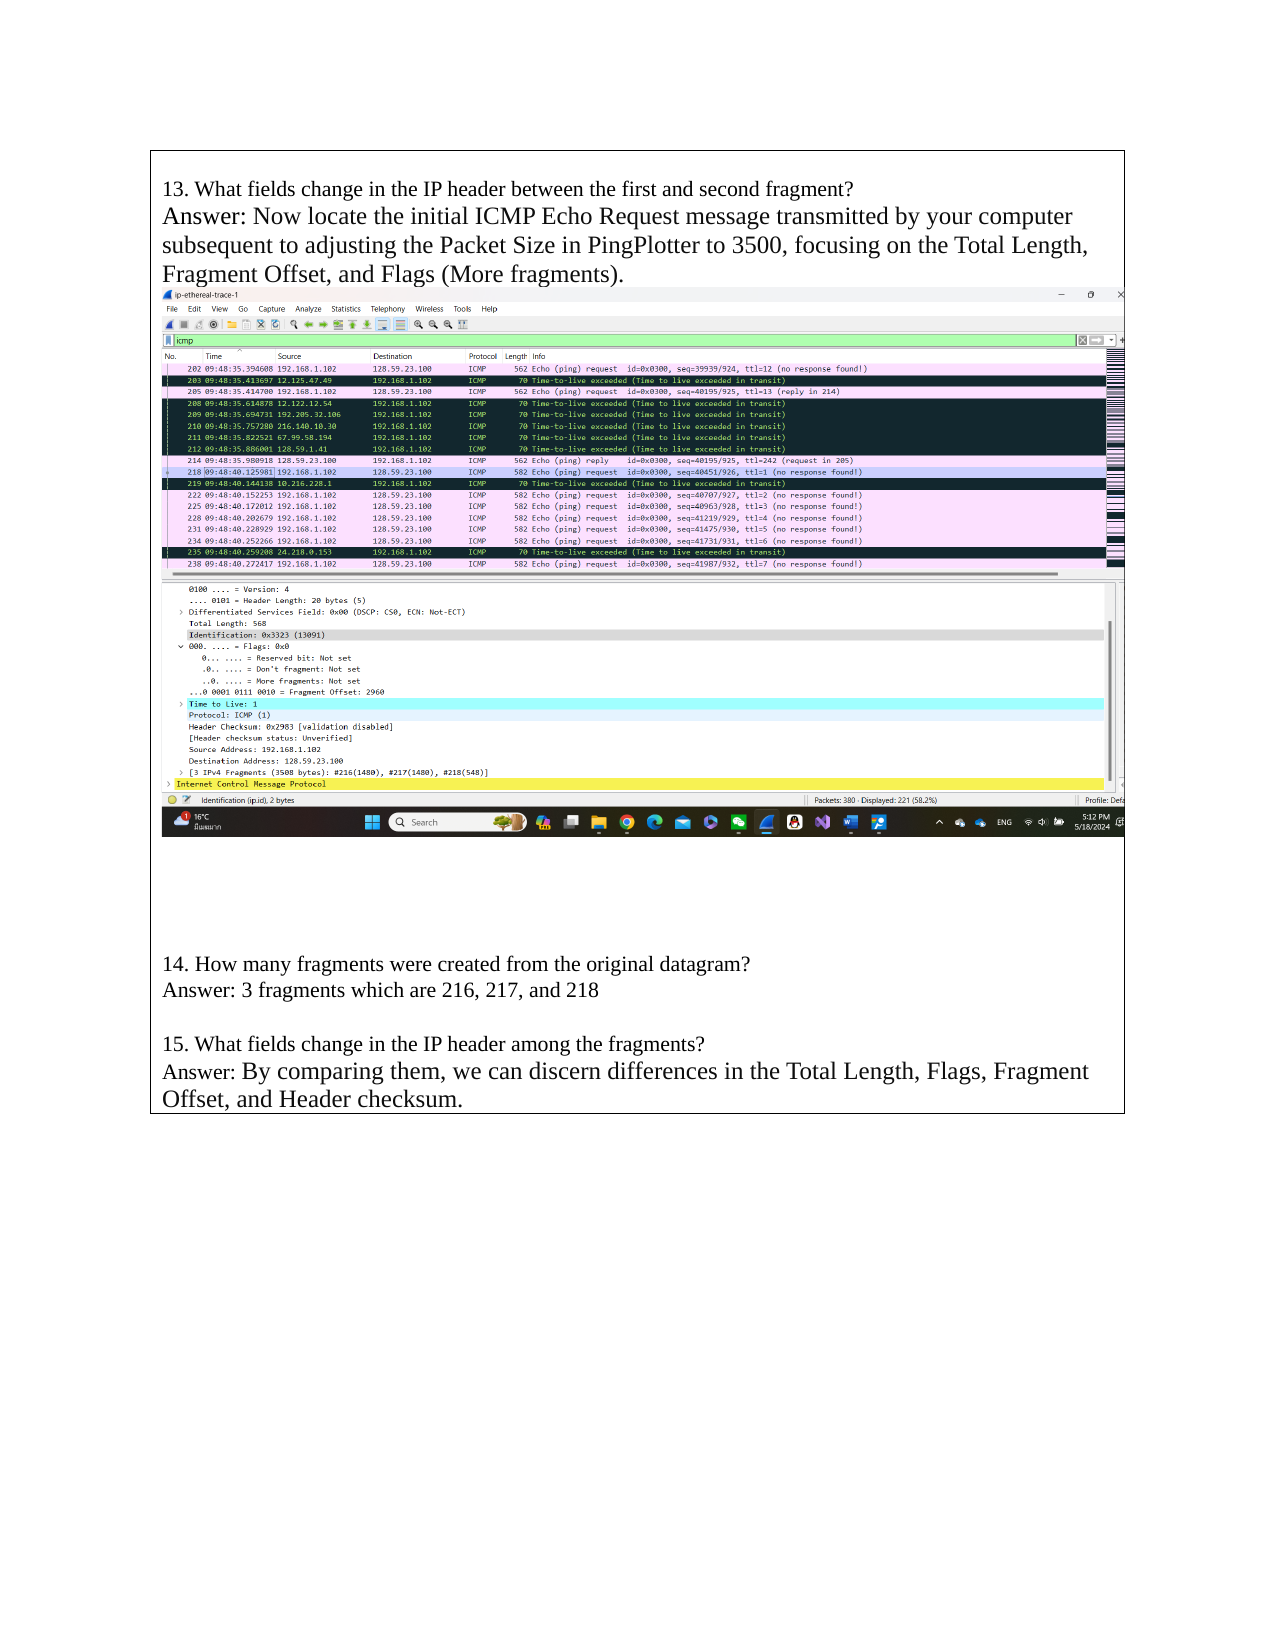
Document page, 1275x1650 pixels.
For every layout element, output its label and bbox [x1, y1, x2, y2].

picture [161, 287, 1125, 837]
table_cell [151, 151, 1124, 1113]
